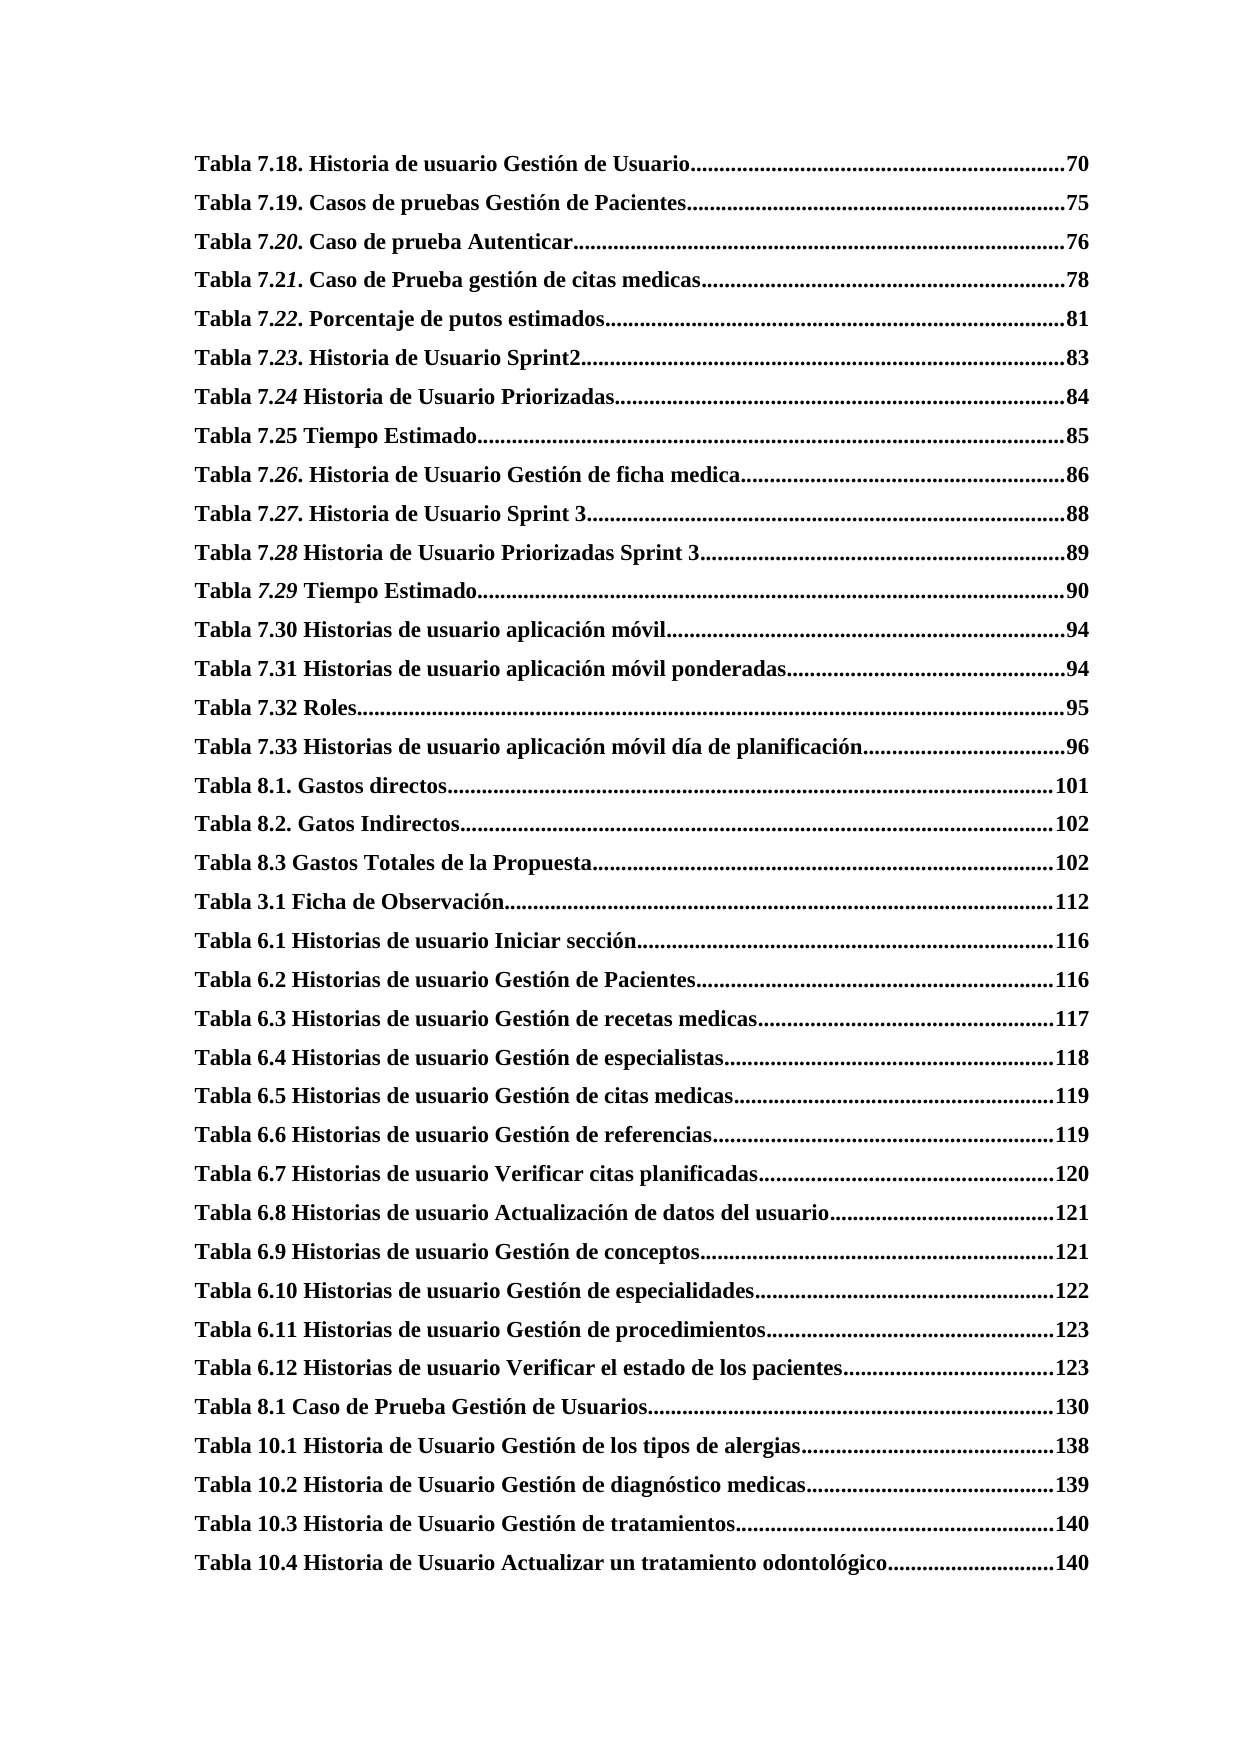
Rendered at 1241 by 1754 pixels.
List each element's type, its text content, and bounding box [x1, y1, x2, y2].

text Tabla 7.25 Tiempo Estimado 85 [194, 422, 1090, 448]
text Tabla 6.11 Historias de usuario Gestión de procedimientos 123 [194, 1316, 1090, 1342]
text Tabla 10.4 Historia de Usuario Actualizar un tratamiento odontológico 140 [194, 1549, 1090, 1575]
text Tabla 6.7 Historias de usuario Verificar citas planificadas 120 [194, 1160, 1090, 1187]
text Tabla 7.22. Porcentaje de putos estimados 81 [194, 305, 1090, 332]
text Tabla 8.3 Gastos Totales de la Propuesta 102 [194, 849, 1090, 876]
text Tabla 6.3 Historias de usuario Gestión de recetas medicas 117 [194, 1005, 1090, 1031]
text Tabla 6.9 Historias de usuario Gestión de conceptos 121 [194, 1238, 1090, 1264]
text Tabla 7.19. Casos de pruebas Gestión de Pacientes 75 [194, 189, 1090, 215]
text Tabla 6.2 Historias de usuario Gestión de Pacientes 116 [194, 966, 1090, 992]
text Tabla 10.3 Historia de Usuario Gestión de tratamientos 140 [194, 1510, 1090, 1536]
text Tabla 7.23. Historia de Usuario Sprint2 83 [194, 344, 1090, 371]
text Tabla 7.31 Historias de usuario aplicación móvil ponderadas 94 [194, 655, 1090, 681]
text Tabla 6.4 Historias de usuario Gestión de especialistas 118 [194, 1044, 1090, 1070]
text Tabla 7.18. Historia de usuario Gestión de Usuario 70 [194, 150, 1090, 176]
text Tabla 8.1 Caso de Prueba Gestión de Usuarios 130 [194, 1393, 1090, 1420]
text Tabla 10.1 Historia de Usuario Gestión de los tipos de alergias 138 [194, 1432, 1090, 1458]
text Tabla 6.1 Historias de usuario Iniciar sección 116 [194, 927, 1090, 953]
text Tabla 7.30 Historias de usuario aplicación móvil 94 [194, 616, 1090, 643]
text Tabla 6.8 Historias de usuario Actualización de datos del usuario 121 [194, 1199, 1090, 1225]
text Tabla 6.5 Historias de usuario Gestión de citas medicas 119 [194, 1082, 1090, 1109]
text Tabla 7.24 Historia de Usuario Priorizadas 84 [194, 383, 1090, 409]
text Tabla 10.2 Historia de Usuario Gestión de diagnóstico medicas 139 [194, 1471, 1090, 1497]
text Tabla 7.28 Historia de Usuario Priorizadas Sprint 3 89 [194, 538, 1090, 565]
text Tabla 6.10 Historias de usuario Gestión de especialidades 122 [194, 1277, 1090, 1303]
text Tabla 3.1 Ficha de Observación 112 [194, 888, 1090, 914]
text Tabla 7.33 Historias de usuario aplicación móvil día de planificación 96 [194, 733, 1090, 759]
text Tabla 7.20. Caso de prueba Autenticar 76 [194, 228, 1090, 254]
text Tabla 8.2. Gatos Indirectos 102 [194, 811, 1090, 837]
text Tabla 7.21. Caso de Prueba gestión de citas medicas 78 [194, 267, 1090, 293]
text Tabla 7.26. Historia de Usuario Gestión de ficha medica 86 [194, 461, 1090, 487]
text Tabla 7.32 Roles 95 [194, 694, 1090, 720]
text Tabla 7.29 Tiempo Estimado 90 [194, 577, 1090, 604]
text Tabla 6.12 Historias de usuario Verificar el estado de los pacientes 123 [194, 1354, 1090, 1381]
text Tabla 8.1. Gastos directos 101 [194, 772, 1090, 798]
text Tabla 6.6 Historias de usuario Gestión de referencias 119 [194, 1121, 1090, 1148]
text Tabla 7.27. Historia de Usuario Sprint 3 88 [194, 500, 1090, 526]
